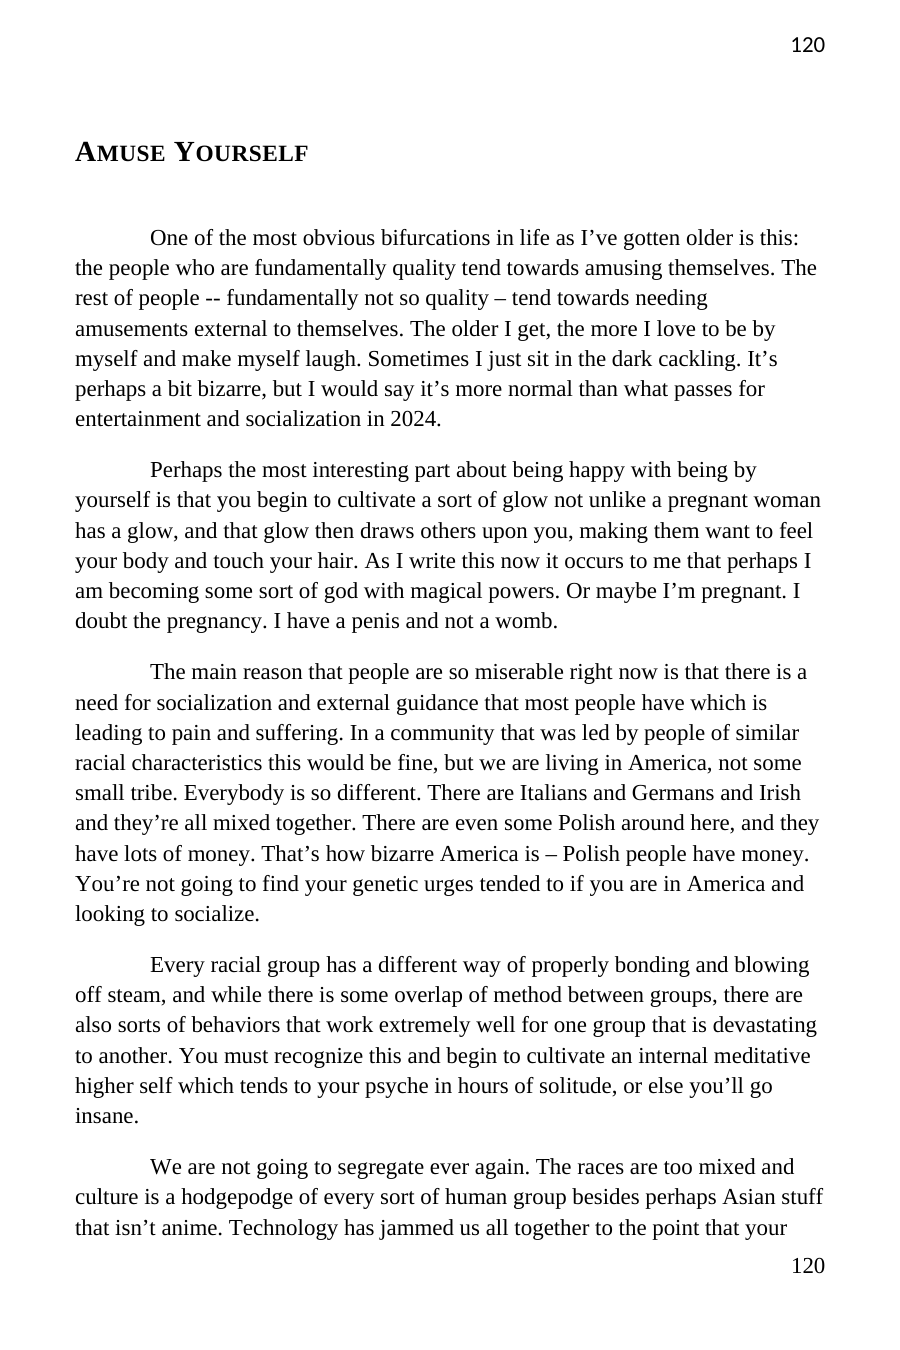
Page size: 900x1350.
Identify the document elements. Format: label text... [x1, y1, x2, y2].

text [75, 1153, 825, 1240]
text One of the most obvious bifurcations in life as I’ve gotten older is this: the people who are fundamentally quality tend towards amusing themselves. The rest of people -- fundamentally not so quality – tend towards needing amusements external to themselves. The older I get, the more I love to be by myself and make myself laugh. Sometimes I just sit in the dark cackling. It’s perhaps a bit bizarre, but I would say it’s more normal than what passes for entertainment and socialization in 2024. [75, 224, 825, 432]
text Every racial group has a different way of properly bonding and blowing off steam, and while there is some overlap of method between groups, there are also sorts of behaviors that work extremely well for one group that is devastating to another. You must recognize this and begin to cultivate an internal meditative higher self which tends to your psyche in hours of solitude, or else you’ll go insane. [75, 951, 825, 1128]
subtitle Amuse Yourself [75, 134, 825, 168]
text The main reason that people are so miserable right now is that there is a need for socialization and external guidance that most people have which is leading to pain and suffering. In a community that was led by people of similar racial characteristics this would be fine, but we are living in America, not some small tribe. Everybody is so different. There are Italians and Germans and Irish and they’re all mixed together. There are even some Polish around here, and they have lots of money. That’s how bizarre America is – Polish people have money. You’re not going to find your genetic urges tended to if you are in America and looking to socialize. [75, 658, 825, 926]
text Perhaps the most interesting part about being happy with being by yourself is that you begin to cultivate a sort of glow not unlike a pregnant woman has a glow, and that glow then draws others upon you, making them want to feel your body and touch your hair. As I write this now it occurs to me that perhaps I am becoming some sort of god with magical powers. Or maybe I’m pregnant. I doubt the pregnancy. I have a penis and not a womb. [75, 456, 825, 634]
